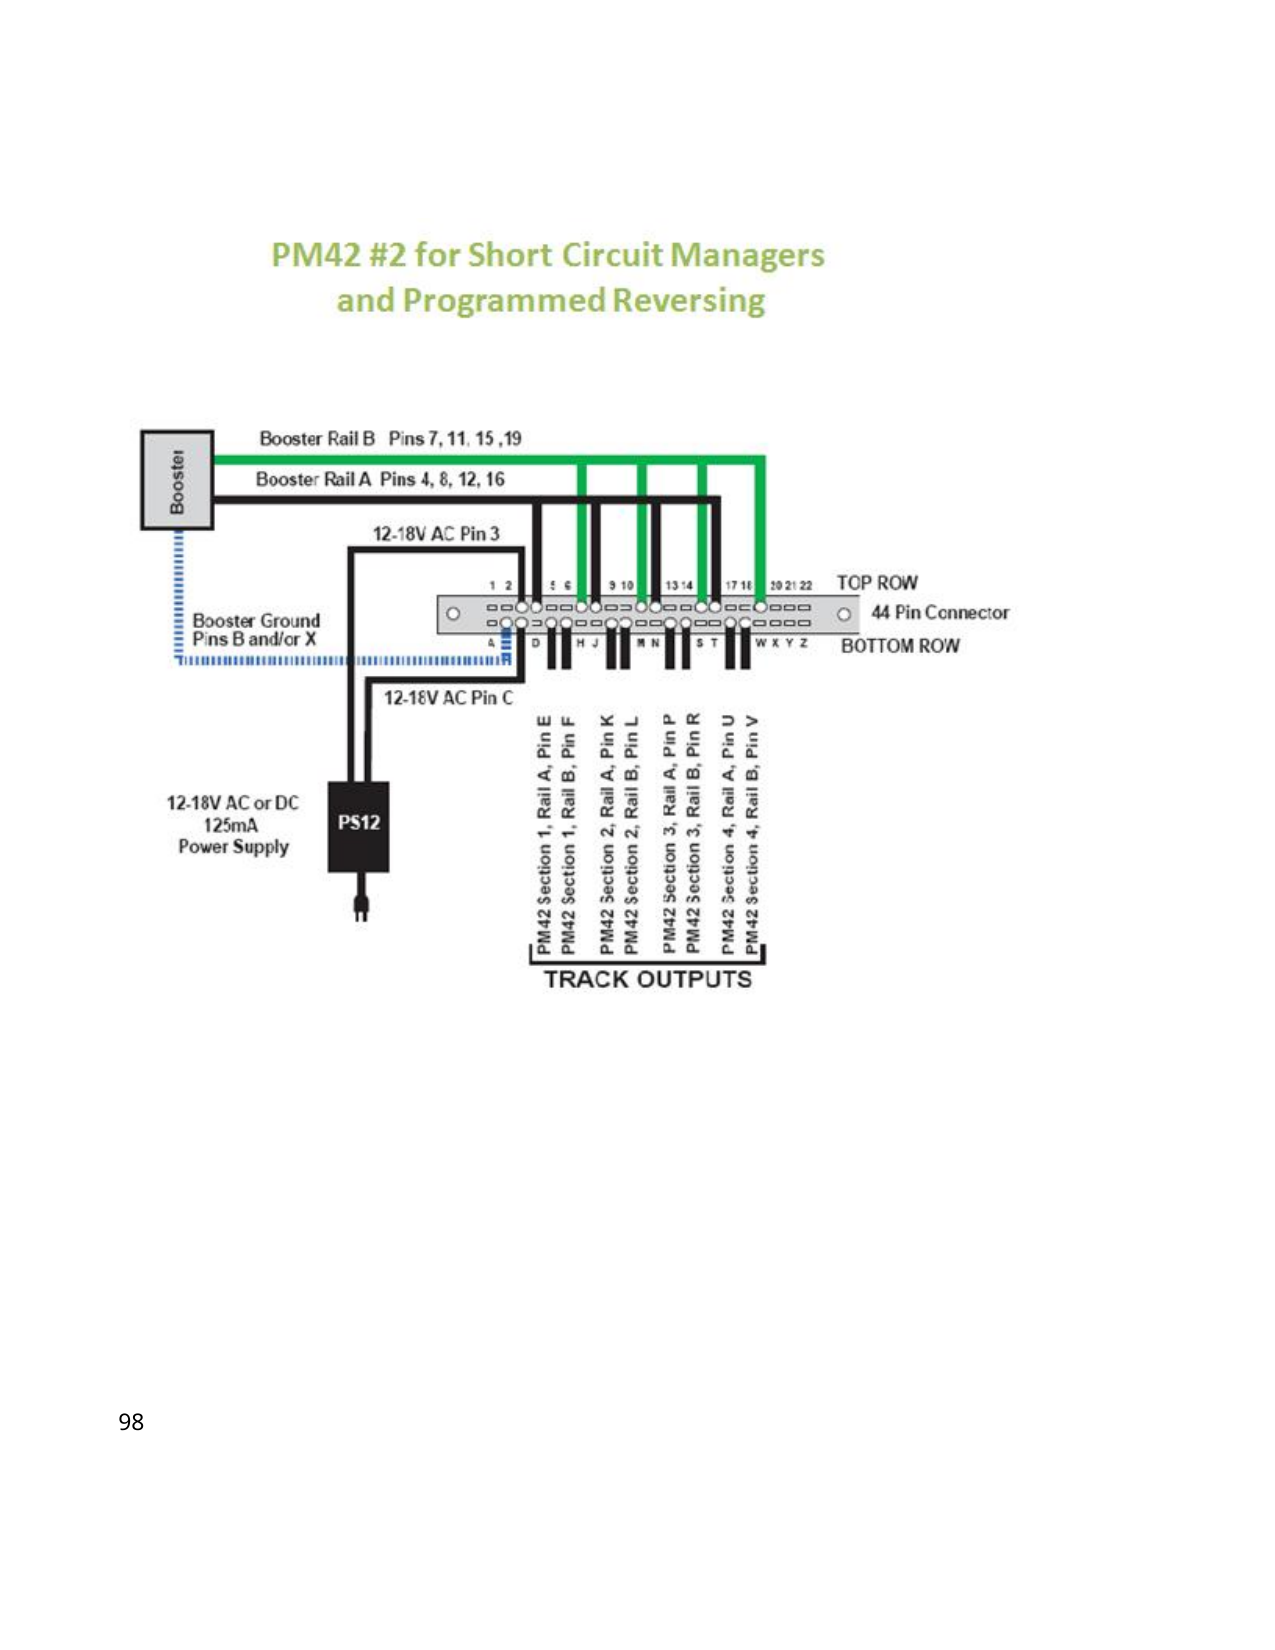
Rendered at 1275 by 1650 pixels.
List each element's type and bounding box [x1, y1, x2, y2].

picture [118, 218, 1042, 1002]
